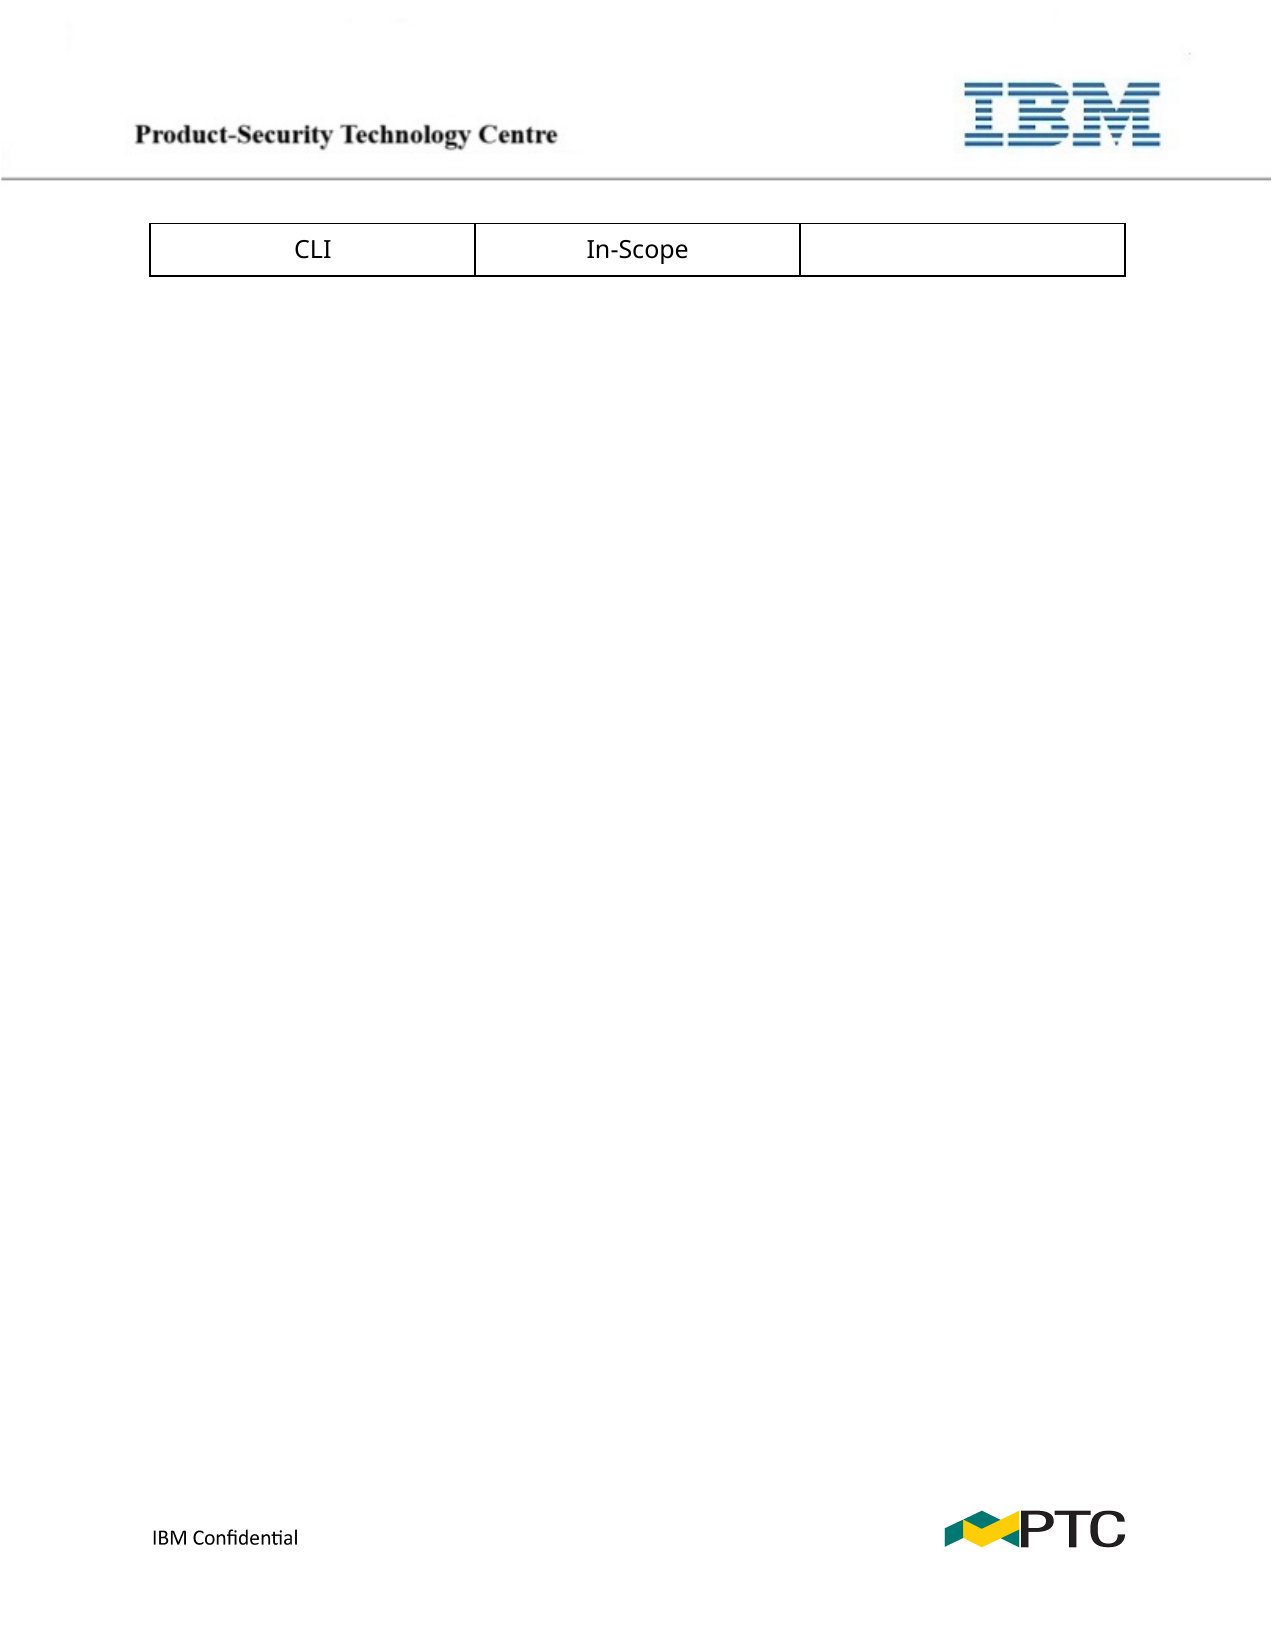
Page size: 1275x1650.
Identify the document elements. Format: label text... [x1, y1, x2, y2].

table_cell In-Scope [476, 224, 799, 275]
table_cell [801, 224, 1124, 275]
picture [0, 1487, 1271, 1571]
picture [0, 3, 1269, 220]
table_cell CLI [151, 224, 474, 275]
